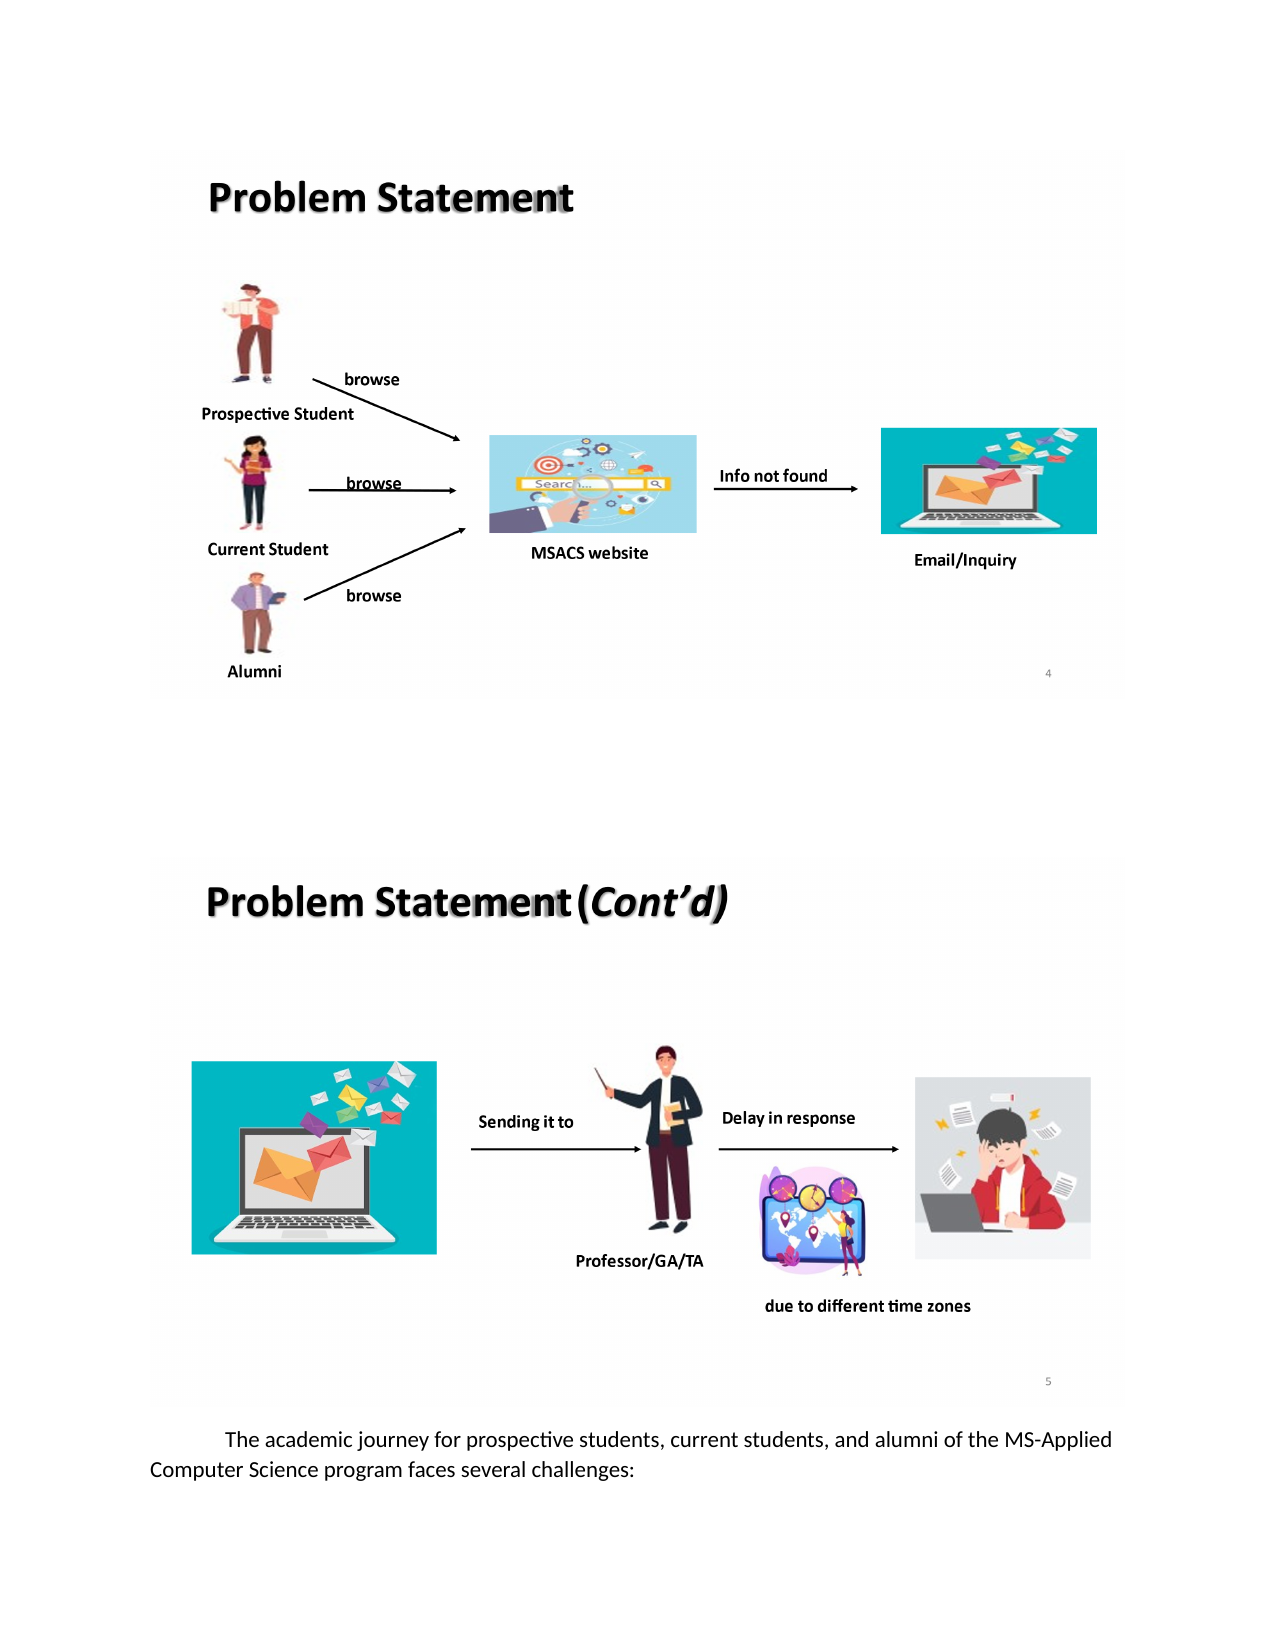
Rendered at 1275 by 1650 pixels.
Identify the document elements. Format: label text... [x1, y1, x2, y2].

picture [150, 857, 1125, 1407]
picture [150, 150, 1125, 699]
text The academic journey for prospective students, current students, and alumni of the MS-Applied Computer Science program faces several challenges: [150, 1425, 1125, 1483]
